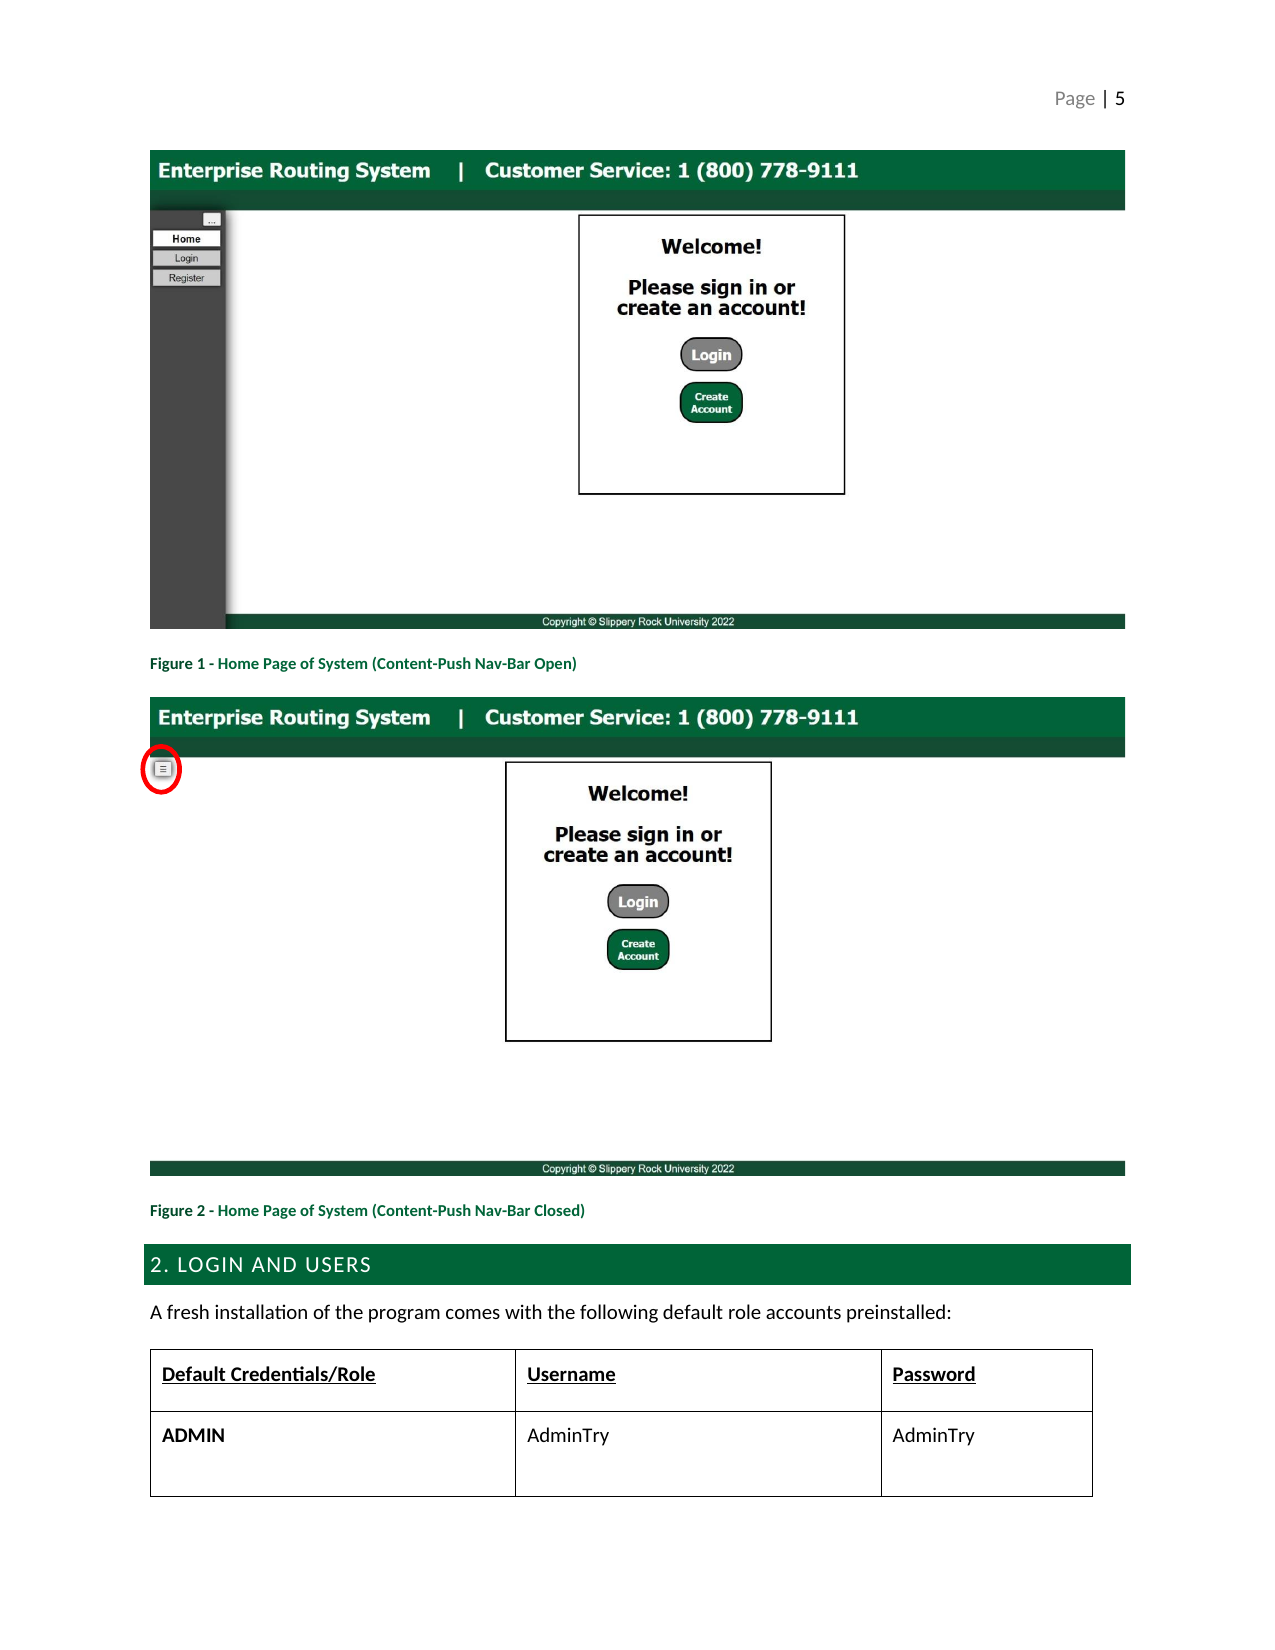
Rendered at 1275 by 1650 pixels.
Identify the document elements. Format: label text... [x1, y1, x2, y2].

table_cell ADMIN [151, 1412, 515, 1496]
picture [150, 697, 1125, 1176]
table_header Default Credentials/Role [151, 1350, 515, 1411]
table_header Username [516, 1350, 881, 1411]
subtitle 2. Login and users [150, 1250, 1125, 1278]
text Figure 2 - Home Page of System (Content-Push Nav-Bar Closed) [150, 1200, 1125, 1220]
picture [150, 150, 1125, 629]
picture [150, 749, 177, 789]
text A fresh installation of the program comes with the following default role accounts preinstalled: [150, 1299, 1125, 1325]
table_cell AdminTry [516, 1412, 881, 1496]
table_header Password [882, 1350, 1092, 1411]
table_cell AdminTry [882, 1412, 1092, 1496]
text Figure 1 - Home Page of System (Content-Push Nav-Bar Open) [150, 653, 1125, 673]
